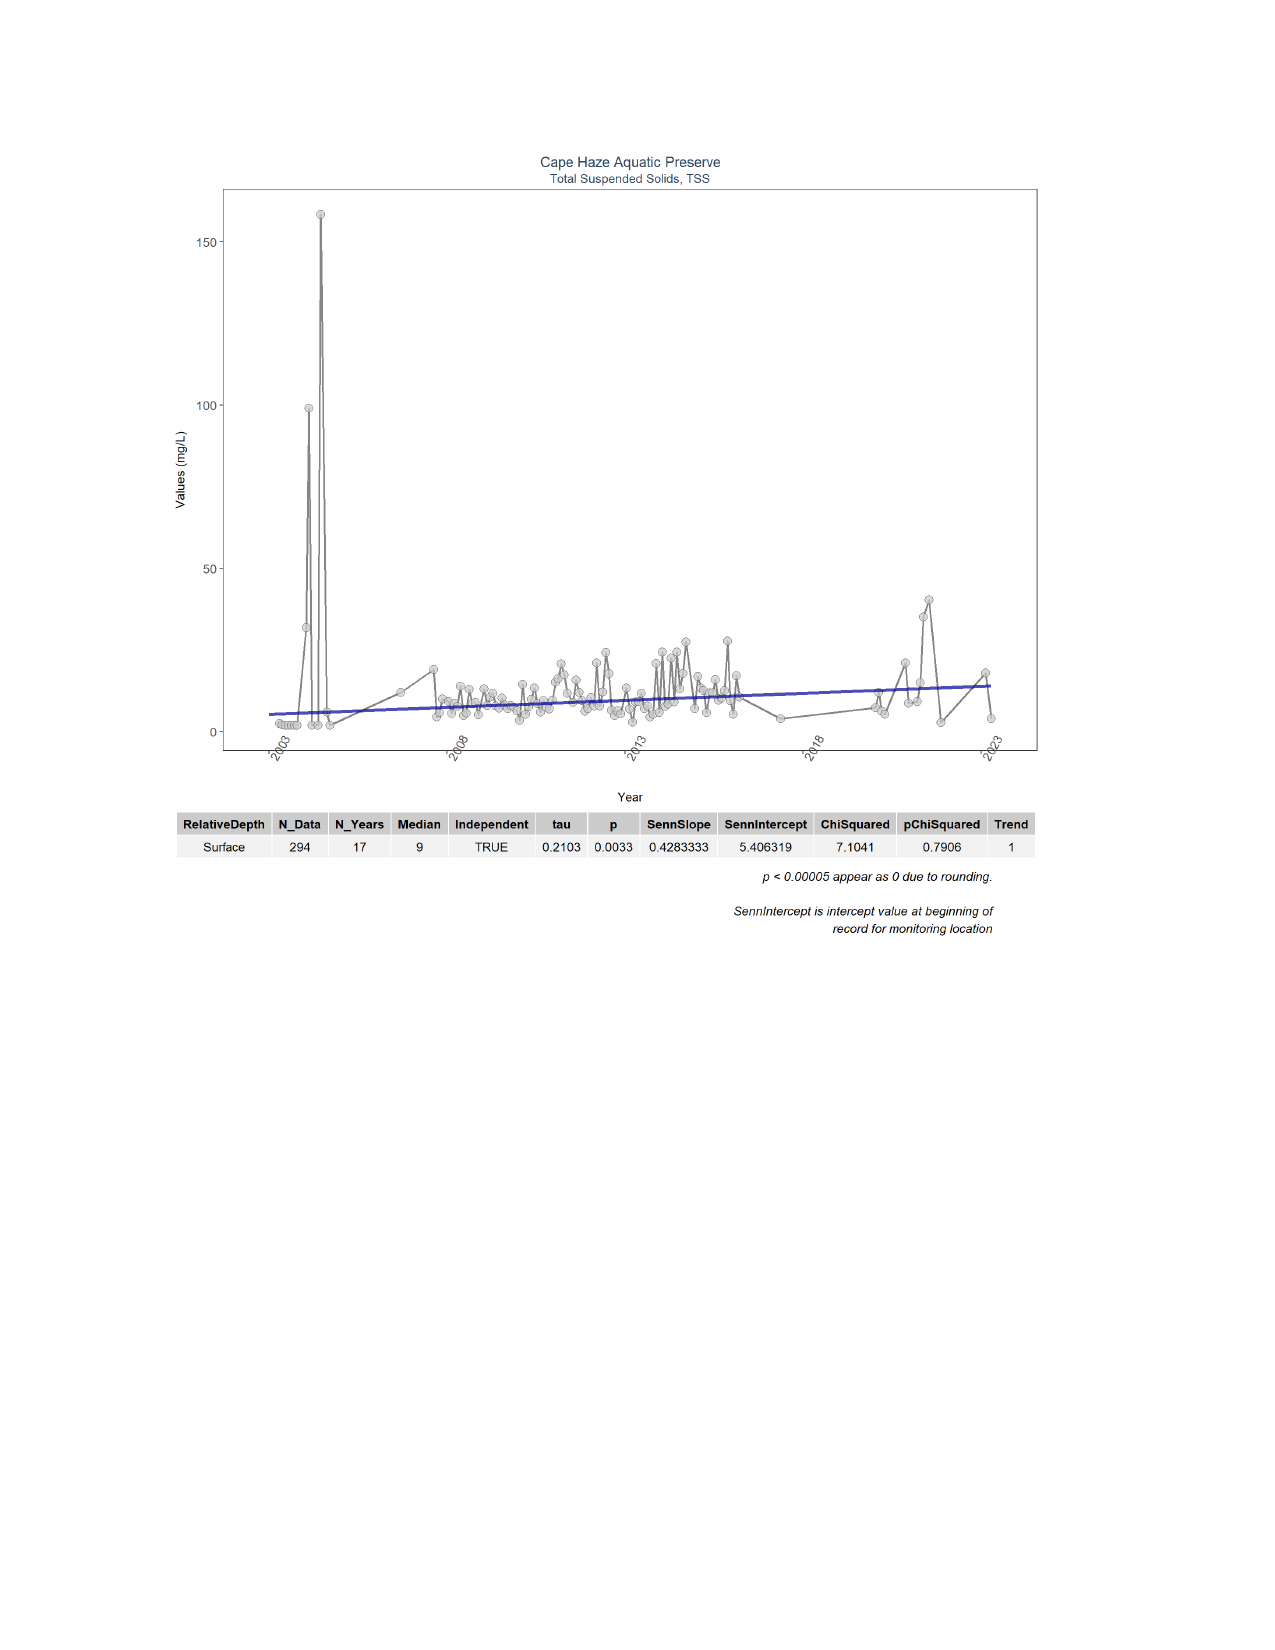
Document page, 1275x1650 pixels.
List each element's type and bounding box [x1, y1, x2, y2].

picture [168, 150, 1044, 938]
